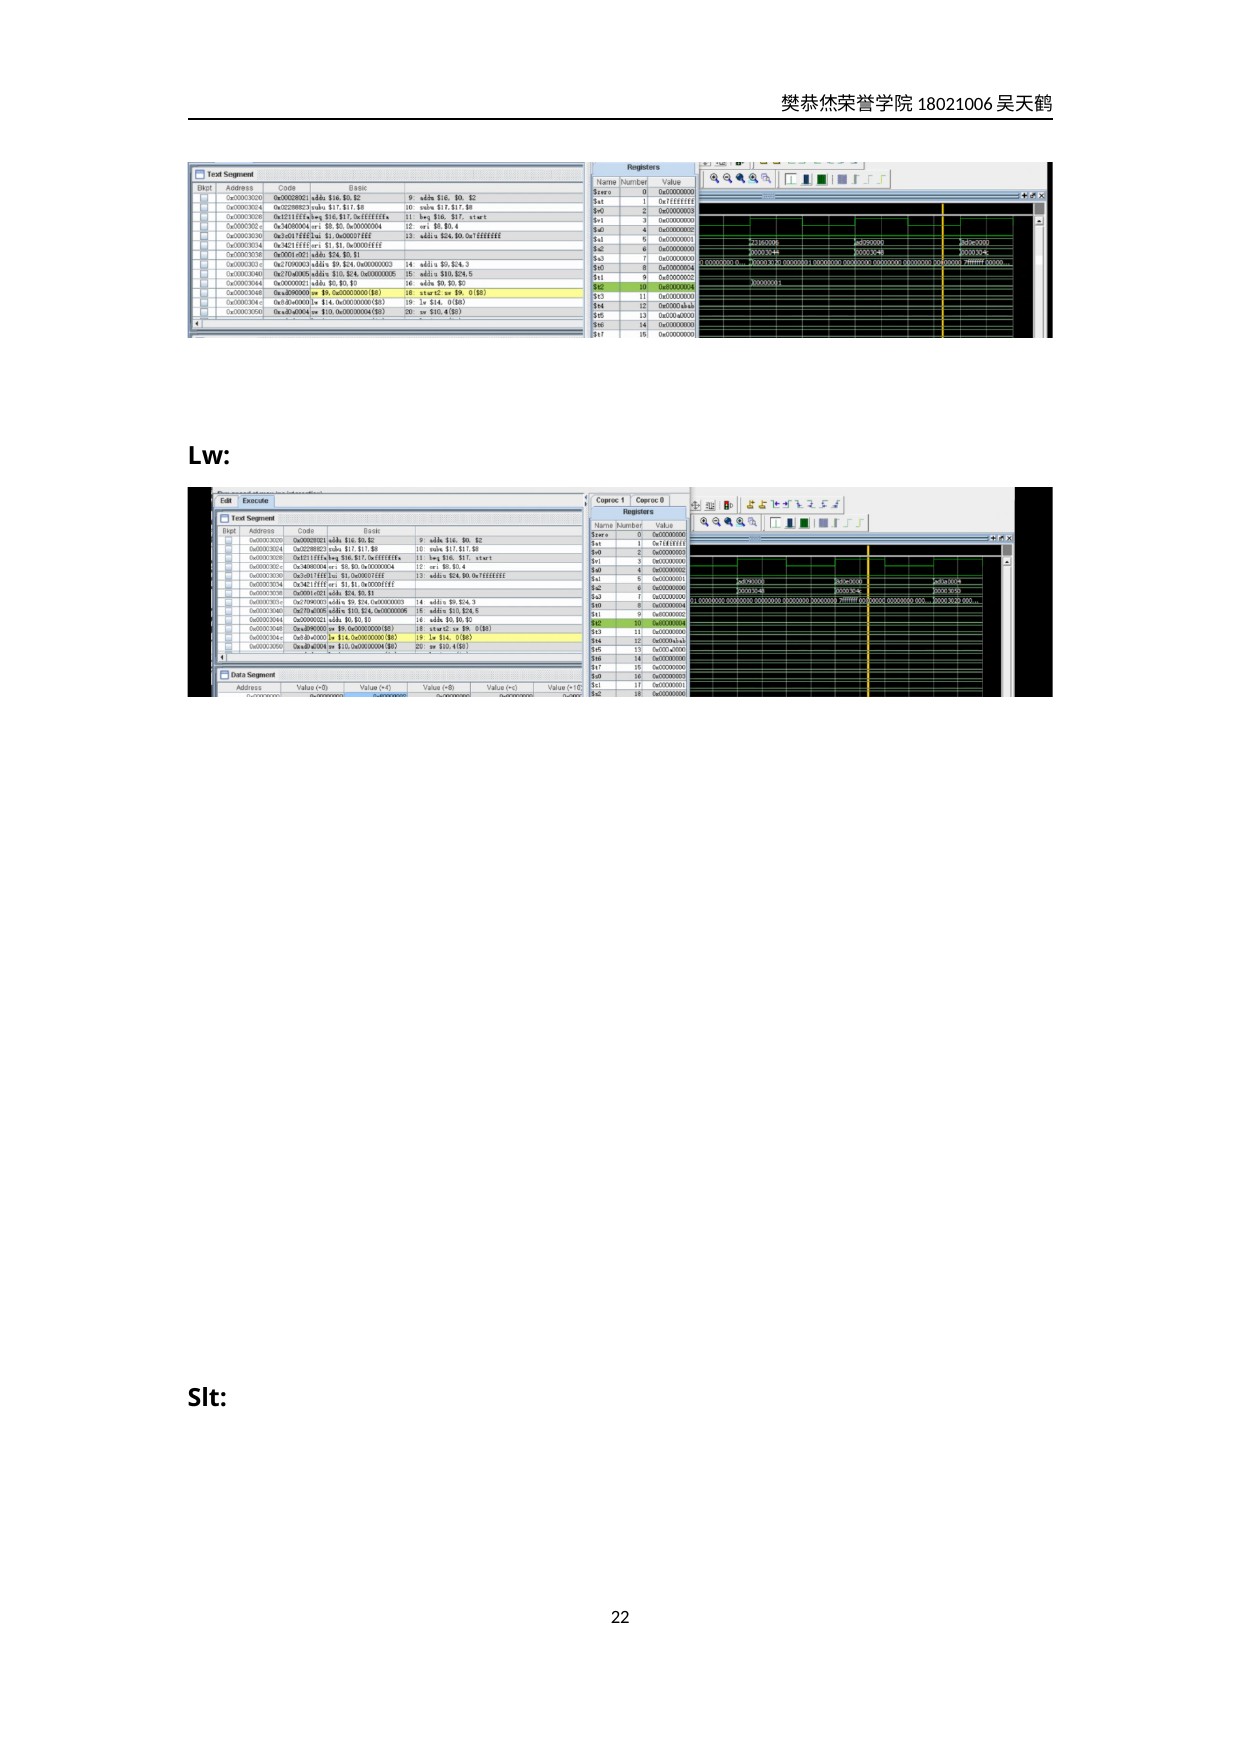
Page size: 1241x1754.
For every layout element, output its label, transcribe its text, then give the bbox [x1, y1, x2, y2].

picture [187, 162, 1053, 338]
text Lw: [187, 422, 927, 487]
text Slt: [187, 1364, 927, 1429]
picture [187, 487, 1053, 697]
